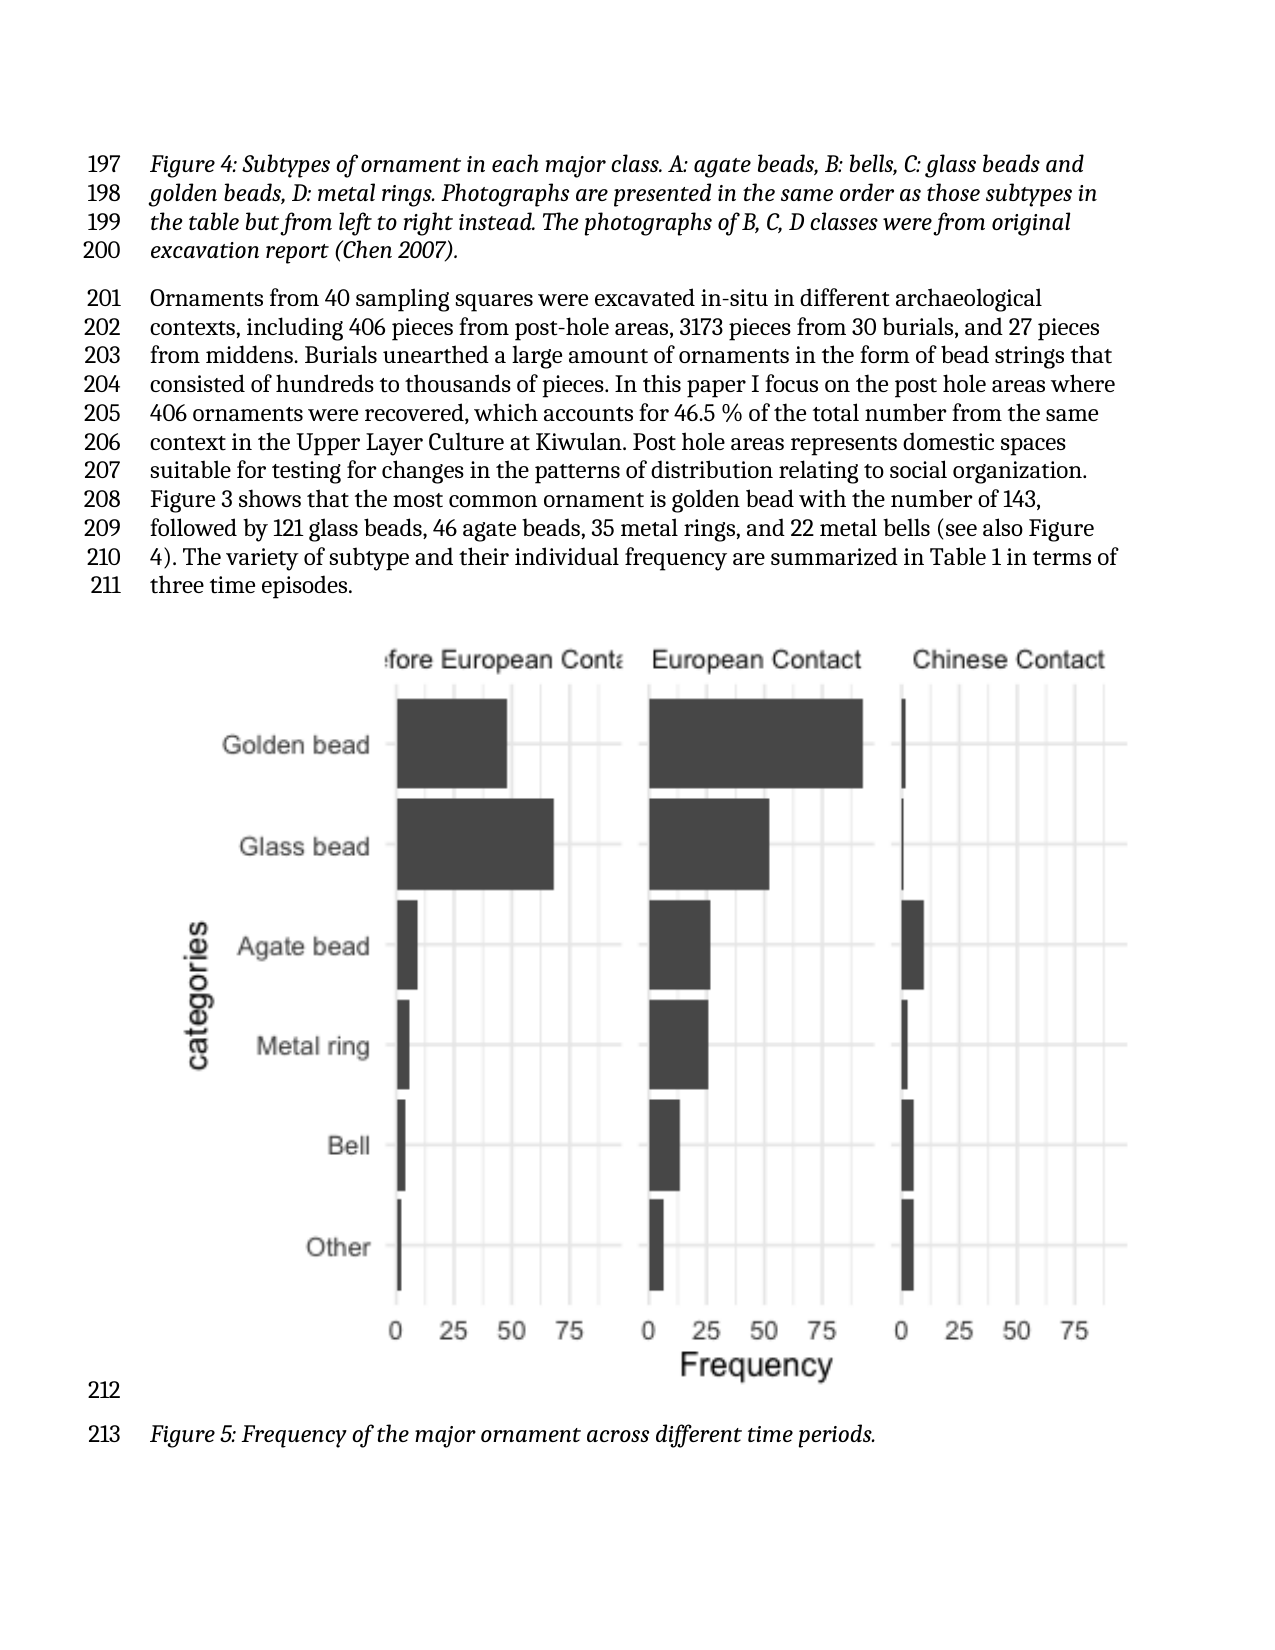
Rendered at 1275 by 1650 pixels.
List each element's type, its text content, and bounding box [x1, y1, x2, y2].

text Figure 4: Subtypes of ornament in each major class. A: agate beads, B: bells, C: glass beads and golden beads, D: metal rings. Photographs are presented in the same order as those subtypes in the table but from left to right instead. The photographs of B, C, D classes were from original excavation report (Chen 2007). [150, 150, 1125, 265]
text Ornaments from 40 sampling squares were excavated in-situ in different archaeological contexts, including 406 pieces from post-hole areas, 3173 pieces from 30 burials, and 27 pieces from middens. Burials unearthed a large amount of ornaments in the form of bead strings that consisted of hundreds to thousands of pieces. In this paper I focus on the post hole areas where 406 ornaments were recovered, which accounts for 46.5 % of the total number from the same context in the Upper Layer Culture at Kiwulan. Post hole areas represents domestic spaces suitable for testing for changes in the patterns of distribution relating to social organization. Figure 3 shows that the most common ornament is golden bead with the number of 143, followed by 121 glass beads, 46 agate beads, 35 metal rings, and 22 metal bells (see also Figure 4). The variety of subtype and their individual frequency are summarized in Table 1 in terms of three time episodes. [150, 284, 1125, 600]
text Figure 5: Frequency of the major ornament across different time periods. [150, 1419, 1125, 1448]
picture [168, 618, 1144, 1399]
